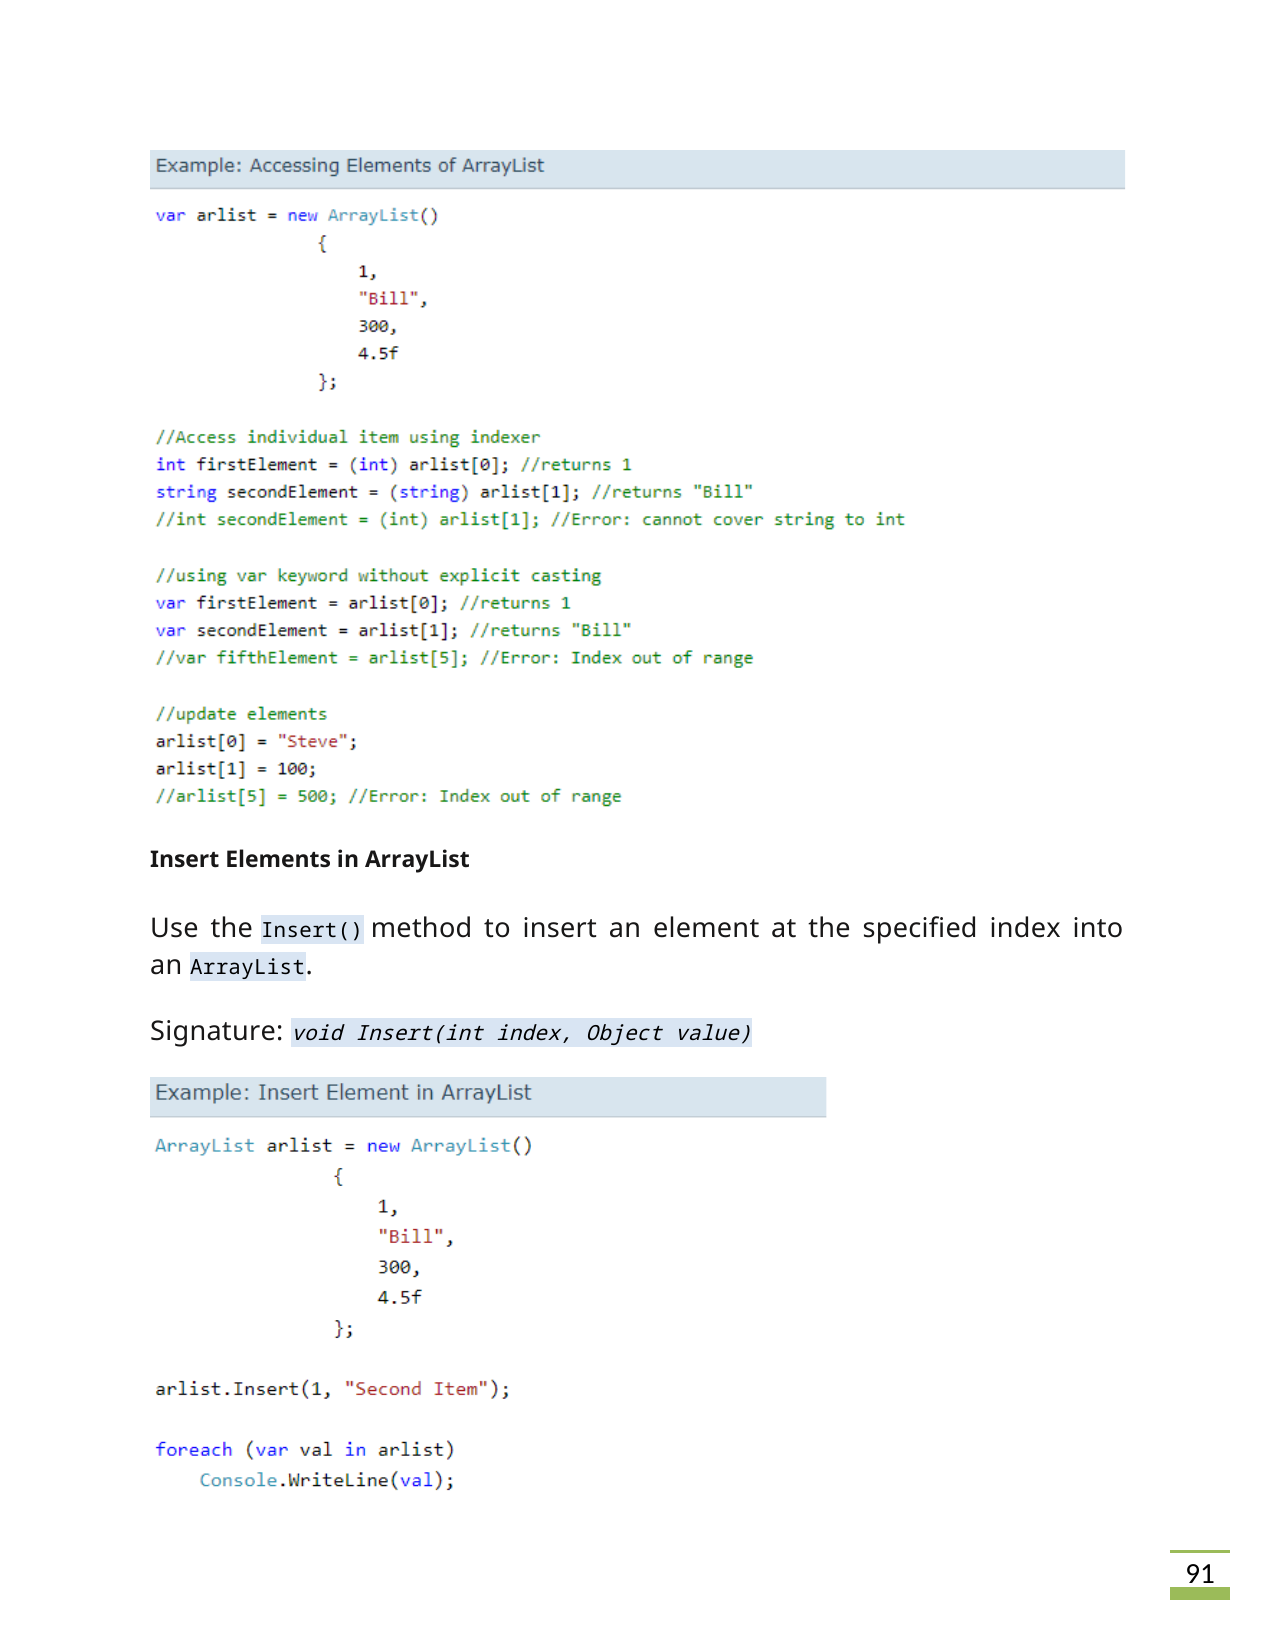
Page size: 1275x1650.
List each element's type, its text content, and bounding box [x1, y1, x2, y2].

subtitle Insert Elements in ArrayList [150, 843, 1125, 875]
picture [150, 150, 1125, 815]
picture [150, 1077, 827, 1499]
text Signature: void Insert(int index, Object value) [150, 1011, 1125, 1048]
text Use the Insert() method to insert an element at the specified index into an ArrayList. [150, 908, 1125, 982]
